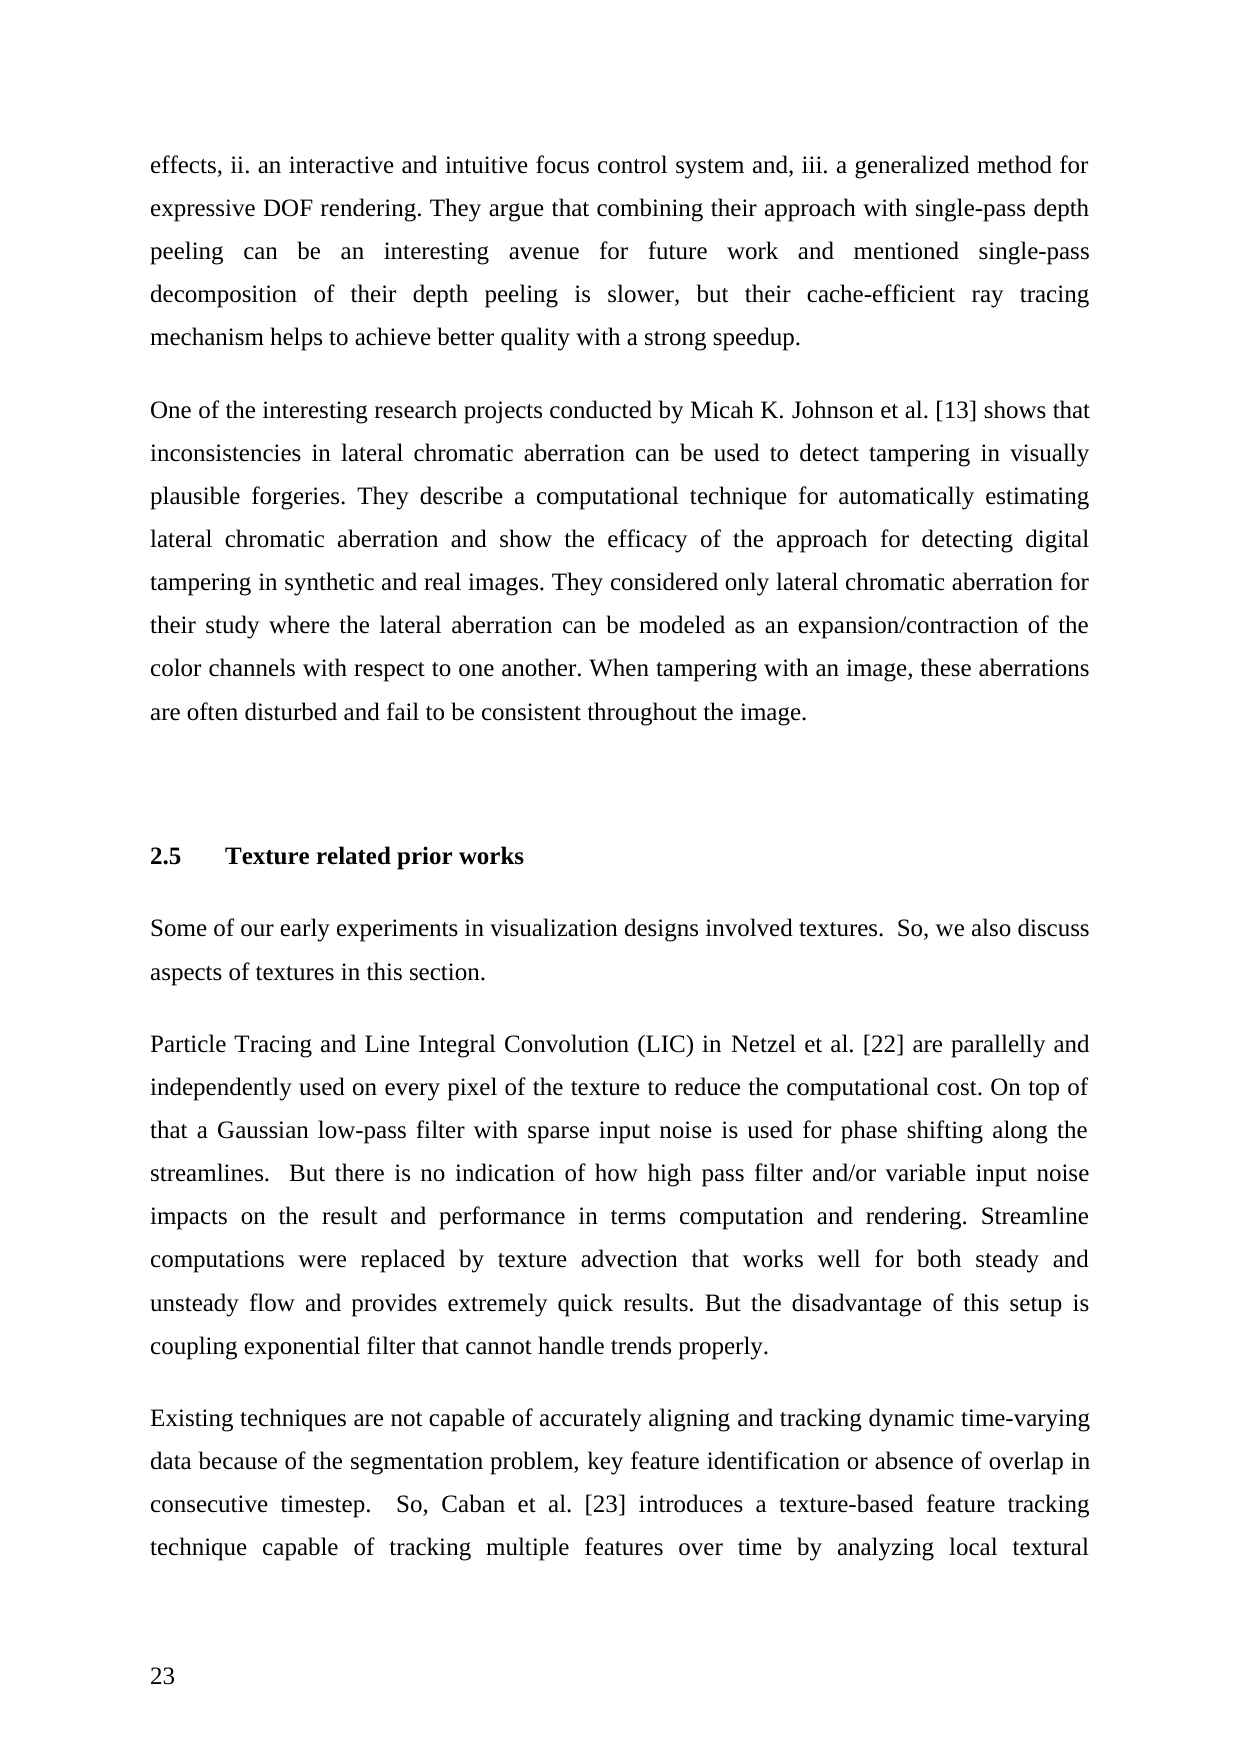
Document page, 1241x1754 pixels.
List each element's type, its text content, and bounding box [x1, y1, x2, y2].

text Particle Tracing and Line Integral Convolution (LIC) in Netzel et al. [22] are parallelly and independently used on every pixel of the texture to reduce the computational cost. On top of that a Gaussian low-pass filter with sparse input noise is used for phase shifting along the streamlines. But there is no indication of how high pass filter and/or variable input noise impacts on the result and performance in terms computation and rendering. Streamline computations were replaced by texture advection that works well for both steady and unsteady flow and provides extremely quick results. But the disadvantage of this setup is coupling exponential filter that cannot handle trends properly. [150, 1029, 1090, 1359]
text Some of our early experiments in visualization designs involved textures. So, we also discuss aspects of textures in this section. [150, 913, 1090, 985]
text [150, 150, 1090, 351]
text One of the interesting research projects conducted by Micah K. Johnson et al. [13] shows that inconsistencies in lateral chromatic aberration can be used to detect tampering in visually plausible forgeries. They describe a computational technique for automatically estimating lateral chromatic aberration and show the efficacy of the approach for detecting digital tampering in synthetic and real images. They considered only lateral chromatic aberration for their study where the lateral aberration can be modeled as an expansion/contraction of the color channels with respect to one another. When tampering with an image, these aberrations are often disturbed and fail to be consistent throughout the image. [150, 395, 1090, 725]
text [150, 1403, 1090, 1561]
text 2.5 Texture related prior works [150, 841, 1090, 870]
